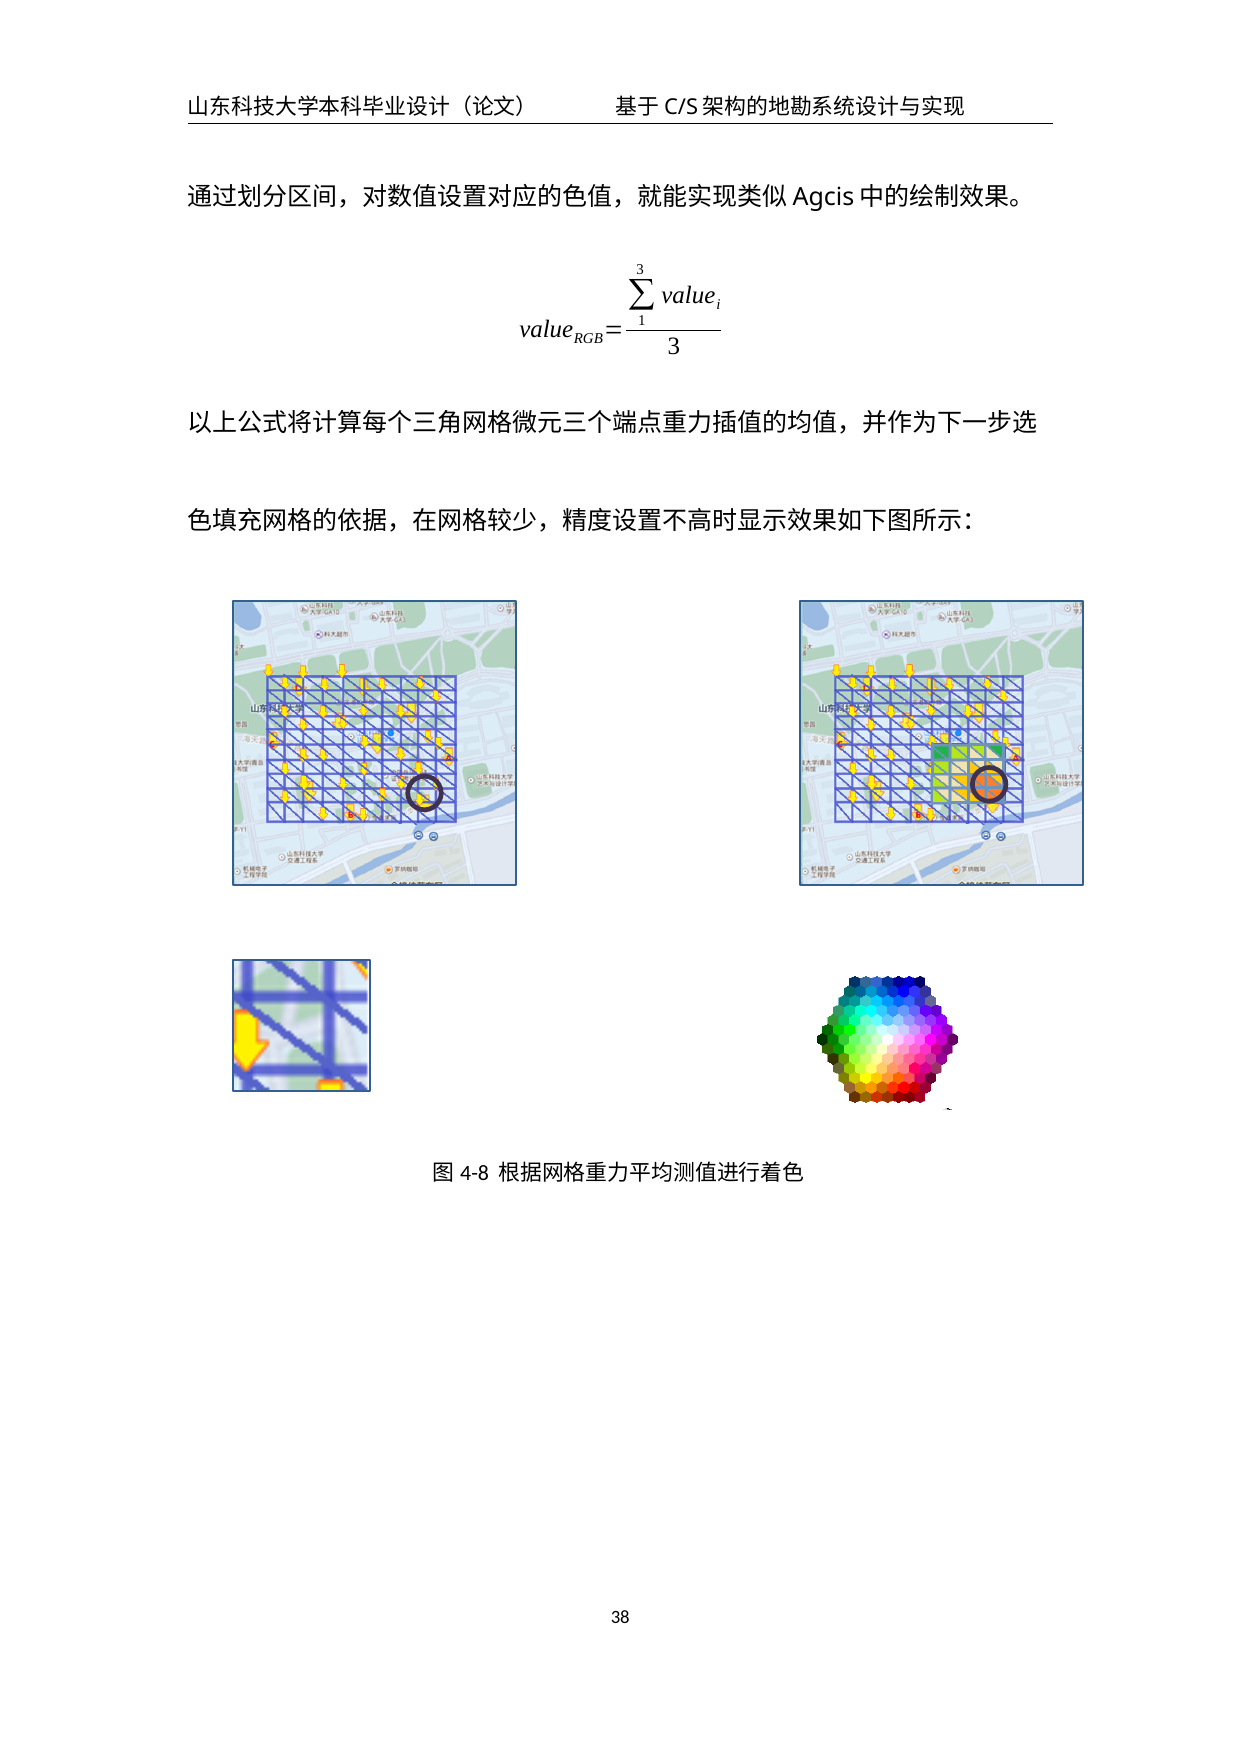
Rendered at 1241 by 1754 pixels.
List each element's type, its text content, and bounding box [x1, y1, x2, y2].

text 以上公式将计算每个三角网格微元三个端点重力插值的均值，并作为下一步选色填充网格的依据，在网格较少，精度设置不高时显示效果如下图所示： [187, 388, 1053, 551]
picture [234, 961, 369, 1090]
picture [814, 970, 959, 1110]
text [187, 162, 1053, 227]
picture [801, 602, 1082, 884]
picture [234, 602, 515, 884]
